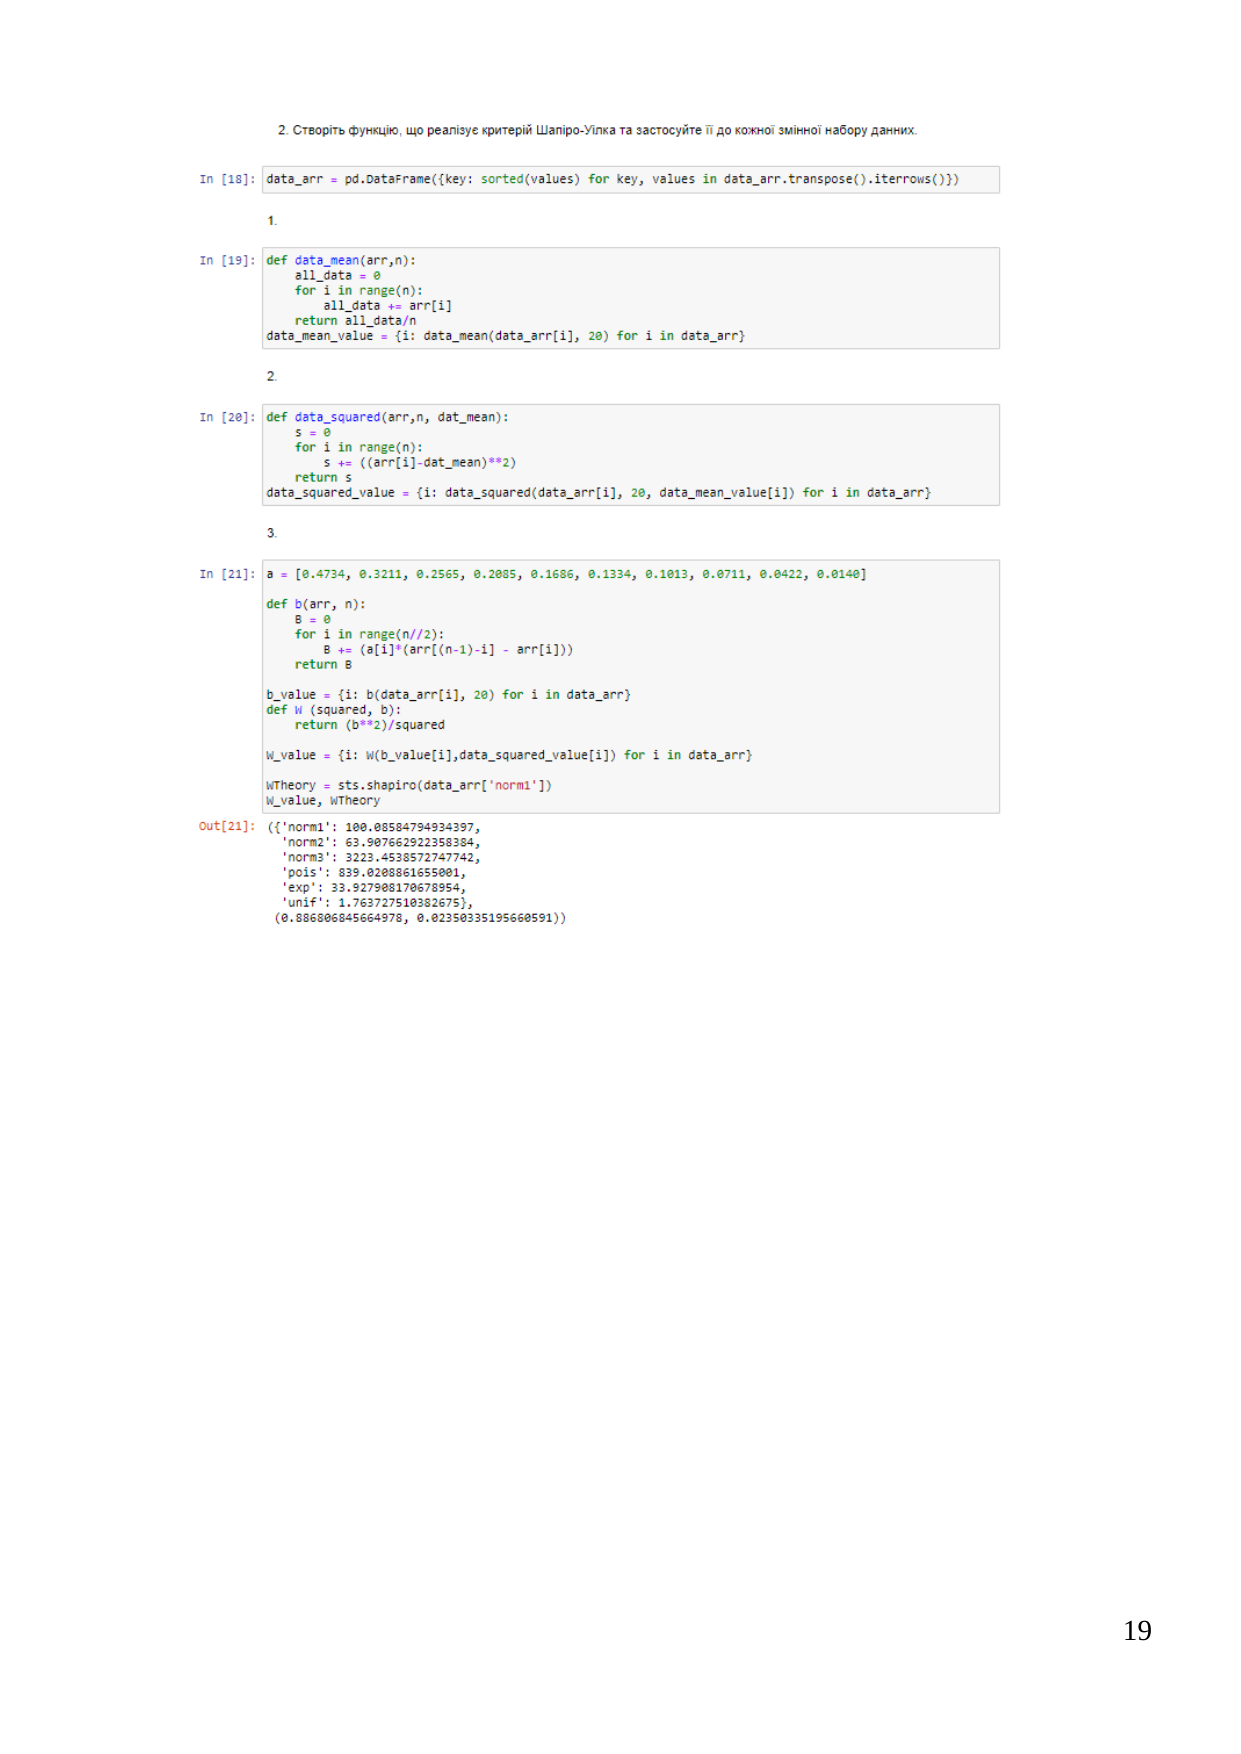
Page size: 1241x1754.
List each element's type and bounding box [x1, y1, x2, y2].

picture [177, 118, 1015, 942]
